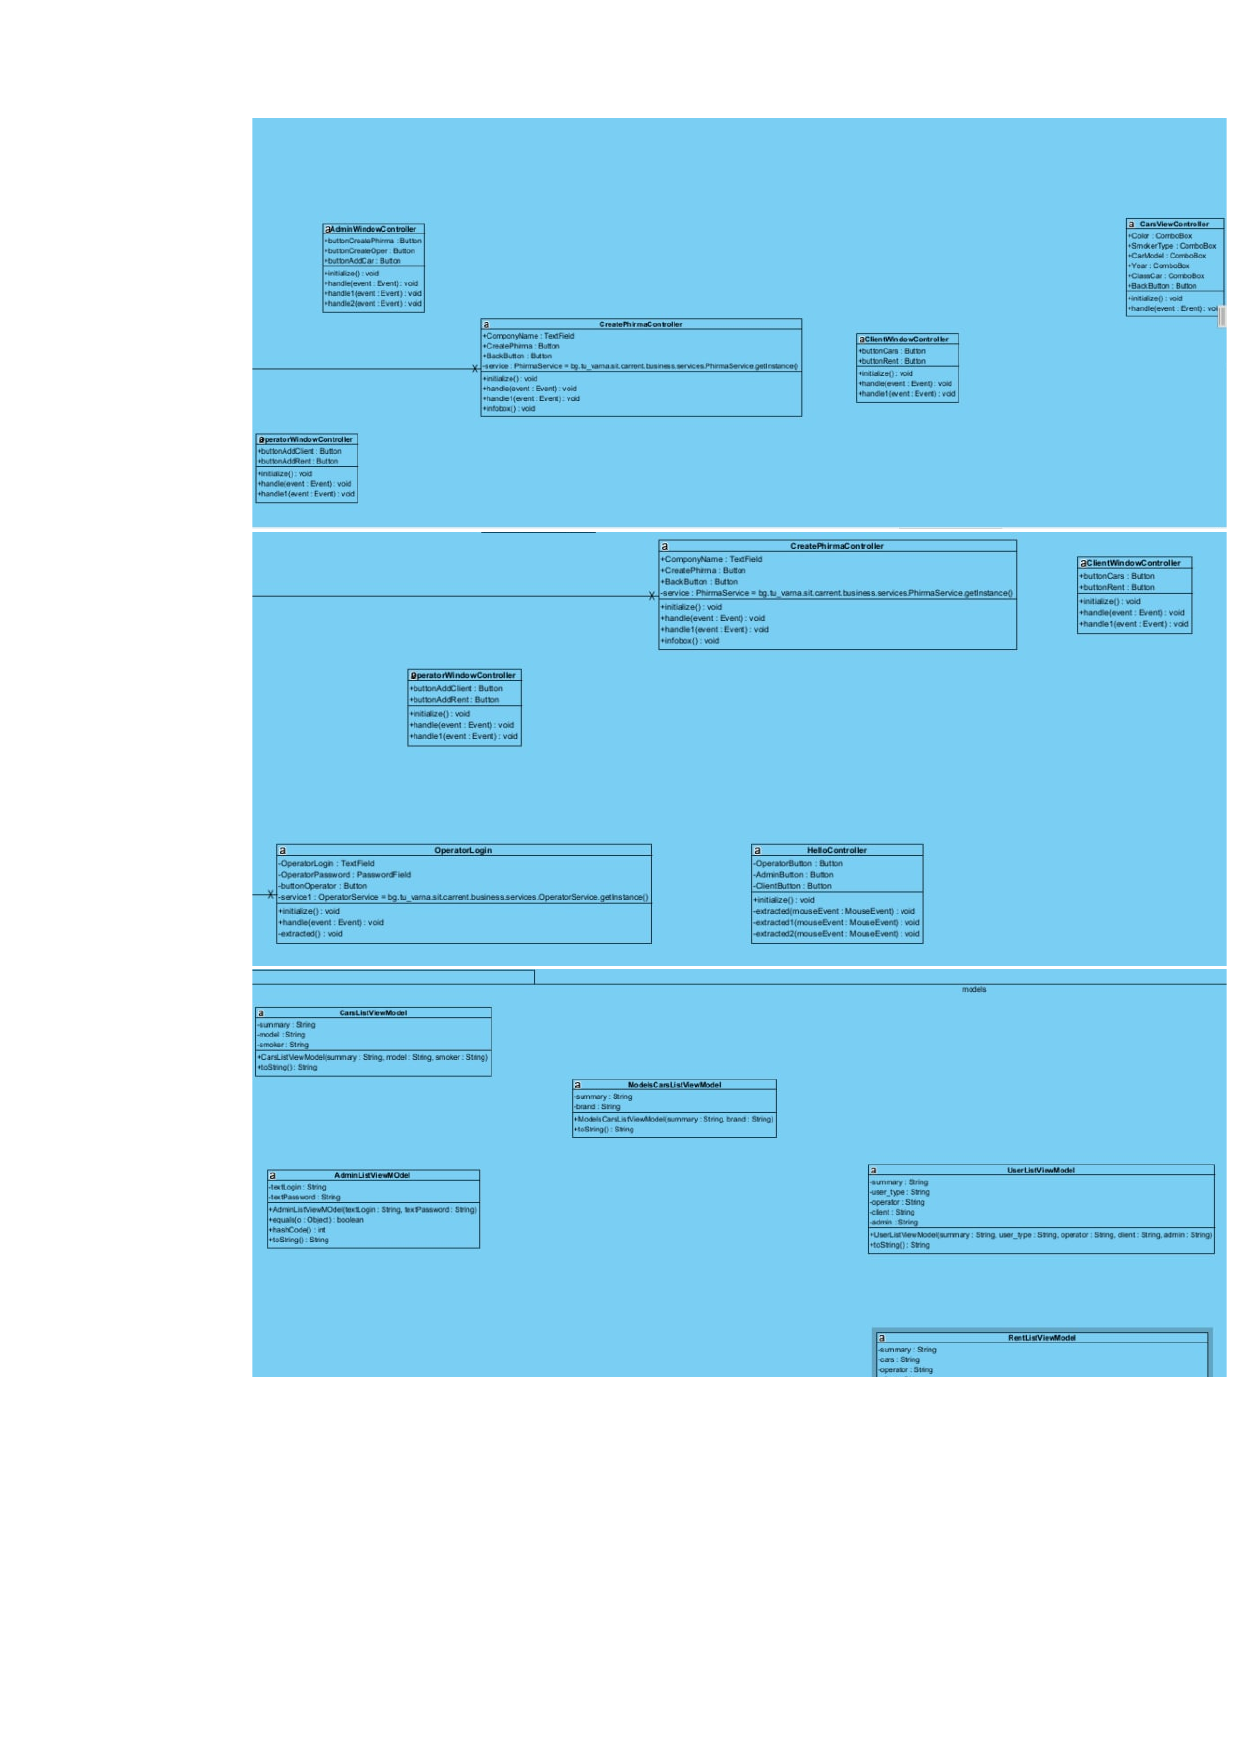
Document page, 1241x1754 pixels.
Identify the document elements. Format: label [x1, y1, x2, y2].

picture [252, 532, 1227, 966]
picture [252, 969, 1227, 1377]
picture [252, 118, 1227, 529]
